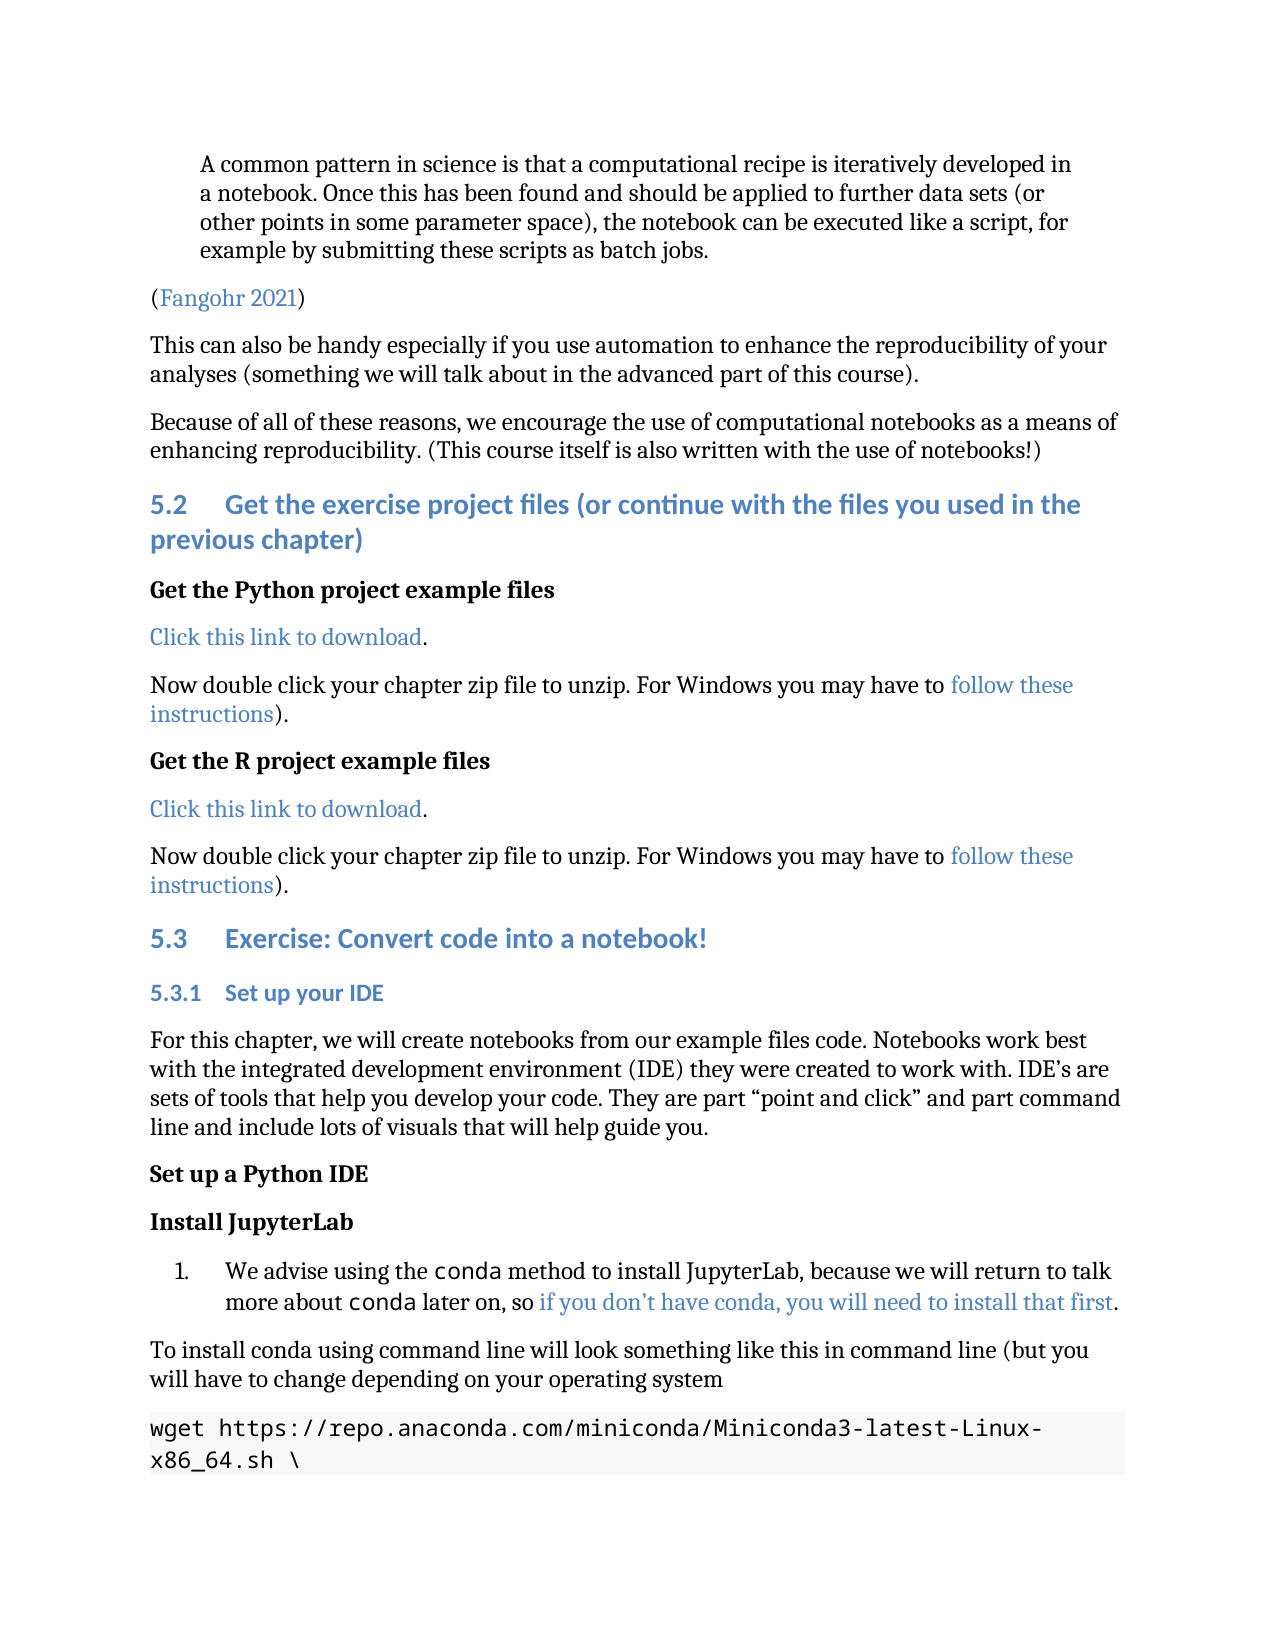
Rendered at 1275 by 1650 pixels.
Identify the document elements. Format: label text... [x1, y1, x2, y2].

text This can also be handy especially if you use automation to enhance the reproducibility of your analyses (something we will talk about in the advanced part of this course). [150, 331, 1125, 389]
text Install JupyterLab [150, 1207, 1125, 1236]
text (Fangohr 2021) [150, 284, 1125, 312]
text A common pattern in science is that a computational recipe is iteratively developed in a notebook. Once this has been found and should be applied to further data sets (or other points in some parameter space), the notebook can be executed like a script, for example by submitting these scripts as batch jobs. [200, 150, 1075, 265]
text For this chapter, we will create notebooks from our example files code. Notebooks work best with the integrated development environment (IDE) they were created to work with. IDE’s are sets of tools that help you develop your code. They are part “point and click” and part command line and include lots of visuals that will help guide you. [150, 1026, 1125, 1141]
text Because of all of these reasons, we encourage the use of computational notebooks as a means of enhancing reproducibility. (This course itself is also written with the use of notebooks!) [150, 407, 1125, 465]
text Get the Python project example files [150, 576, 1125, 604]
text Click this link to download. [150, 794, 1125, 823]
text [150, 1412, 1125, 1475]
subtitle 5.3.1 Set up your IDE [150, 977, 1125, 1007]
text Click this link to download. [150, 623, 1125, 652]
text To install conda using command line will look something like this in command line (but you will have to change depending on your operating system [150, 1336, 1125, 1394]
subtitle 5.3 Exercise: Convert code into a notebook! [150, 920, 1125, 956]
text Now double click your chapter zip file to unzip. For Windows you may have to follow these instructions). [150, 671, 1125, 728]
text Get the R project example files [150, 747, 1125, 776]
text Now double click your chapter zip file to unzip. For Windows you may have to follow these instructions). [150, 842, 1125, 899]
text Set up a Python IDE [150, 1160, 1125, 1189]
subtitle 5.2 Get the exercise project files (or continue with the files you used in the previous chapter) [150, 486, 1125, 557]
list We advise using the conda method to install JupyterLab, because we will return to talk more about conda later on, so if you don’t have conda, you will need to install that first. [175, 1255, 1125, 1317]
